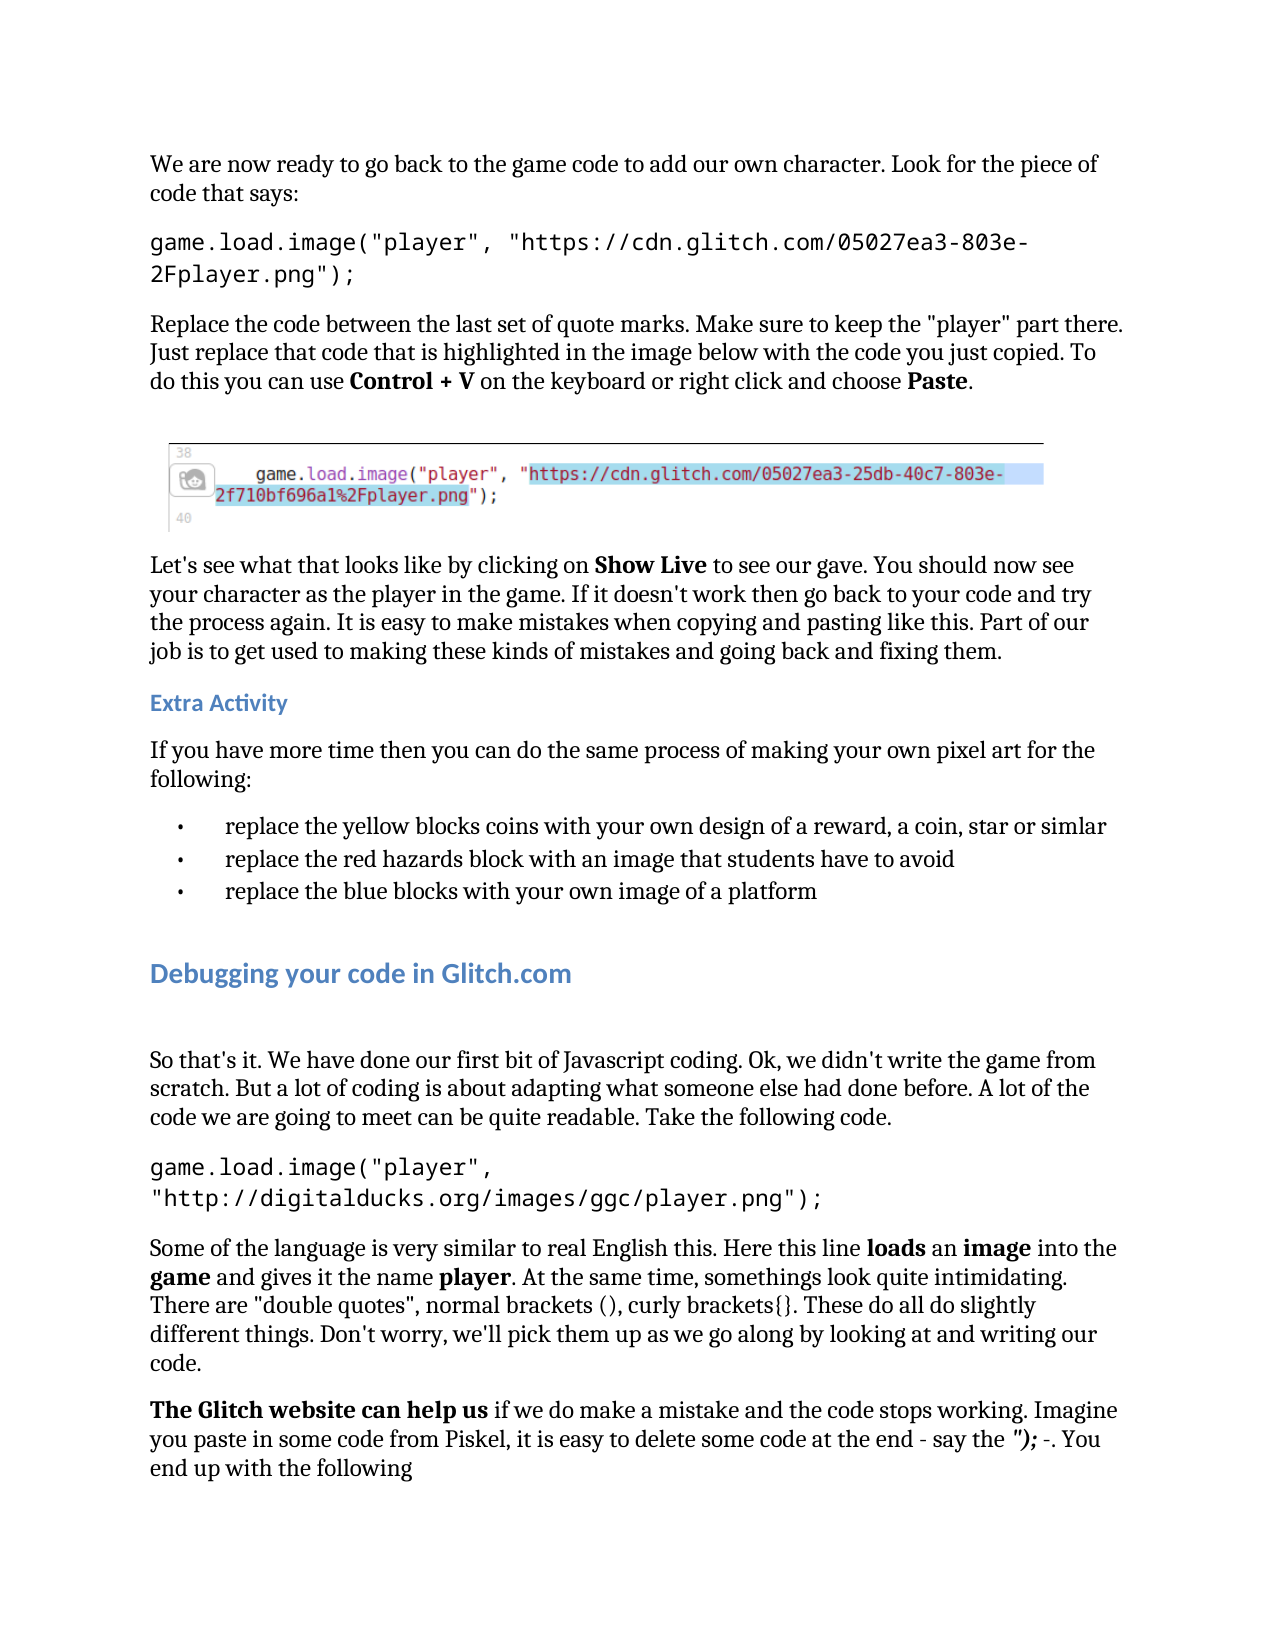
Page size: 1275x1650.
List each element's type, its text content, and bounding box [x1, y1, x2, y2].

text Some of the language is very similar to real English this. Here this line loads an image into the game and gives it the name player. At the same time, somethings look quite intimidating. There are "double quotes", normal brackets (), curly brackets{}. These do all do slightly different things. Don't worry, we'll pick them up as we go along by looking at and writing our code. [150, 1234, 1125, 1378]
text We are now ready to go back to the game code to add our own character. Look for the piece of code that says: [150, 150, 1125, 207]
text If you have more time then you can do the same process of making your own pixel art for the following: [150, 736, 1125, 793]
list replace the yellow blocks coins with your own design of a reward, a coin, star or simlar [175, 812, 1125, 841]
picture [168, 443, 1044, 532]
list replace the blue blocks with your own image of a platform [175, 877, 1125, 935]
text game.load.image("player", "http://digitalducks.org/images/ggc/player.png"); [150, 1151, 1125, 1213]
list replace the red hazards block with an image that students have to avoid [175, 845, 1125, 873]
text game.load.image("player", "https://cdn.glitch.com/05027ea3-803e-2Fplayer.png"); [150, 226, 1125, 289]
subtitle Extra Activity [150, 687, 1125, 717]
text The Glitch website can help us if we do make a mistake and the code stops working. Imagine you paste in some code from Piskel, it is easy to delete some code at the end - say the "); -. You end up with the following [150, 1396, 1125, 1483]
text Let's see what that looks like by clicking on Show Live to see our gave. You should now see your character as the player in the game. If it doesn't work then go back to your code and try the process again. It is easy to make mistakes when copying and pasting like this. Part of our job is to get used to making these kinds of mistakes and going back and fixing them. [150, 551, 1125, 666]
text Replace the code between the last set of quote marks. Make sure to keep the "player" part there. Just replace that code that is highlighted in the image below with the code you just copied. To do this you can use Control + V on the keyboard or right click and choose Paste. [150, 309, 1125, 424]
subtitle Debugging your code in Glitch.com [150, 956, 1125, 1027]
text So that's it. We have done our first bit of Javascript coding. Ok, we didn't write the game from scratch. But a lot of coding is about adapting what someone else had done before. A lot of the code we are going to meet can be quite readable. Take the following code. [150, 1046, 1125, 1132]
